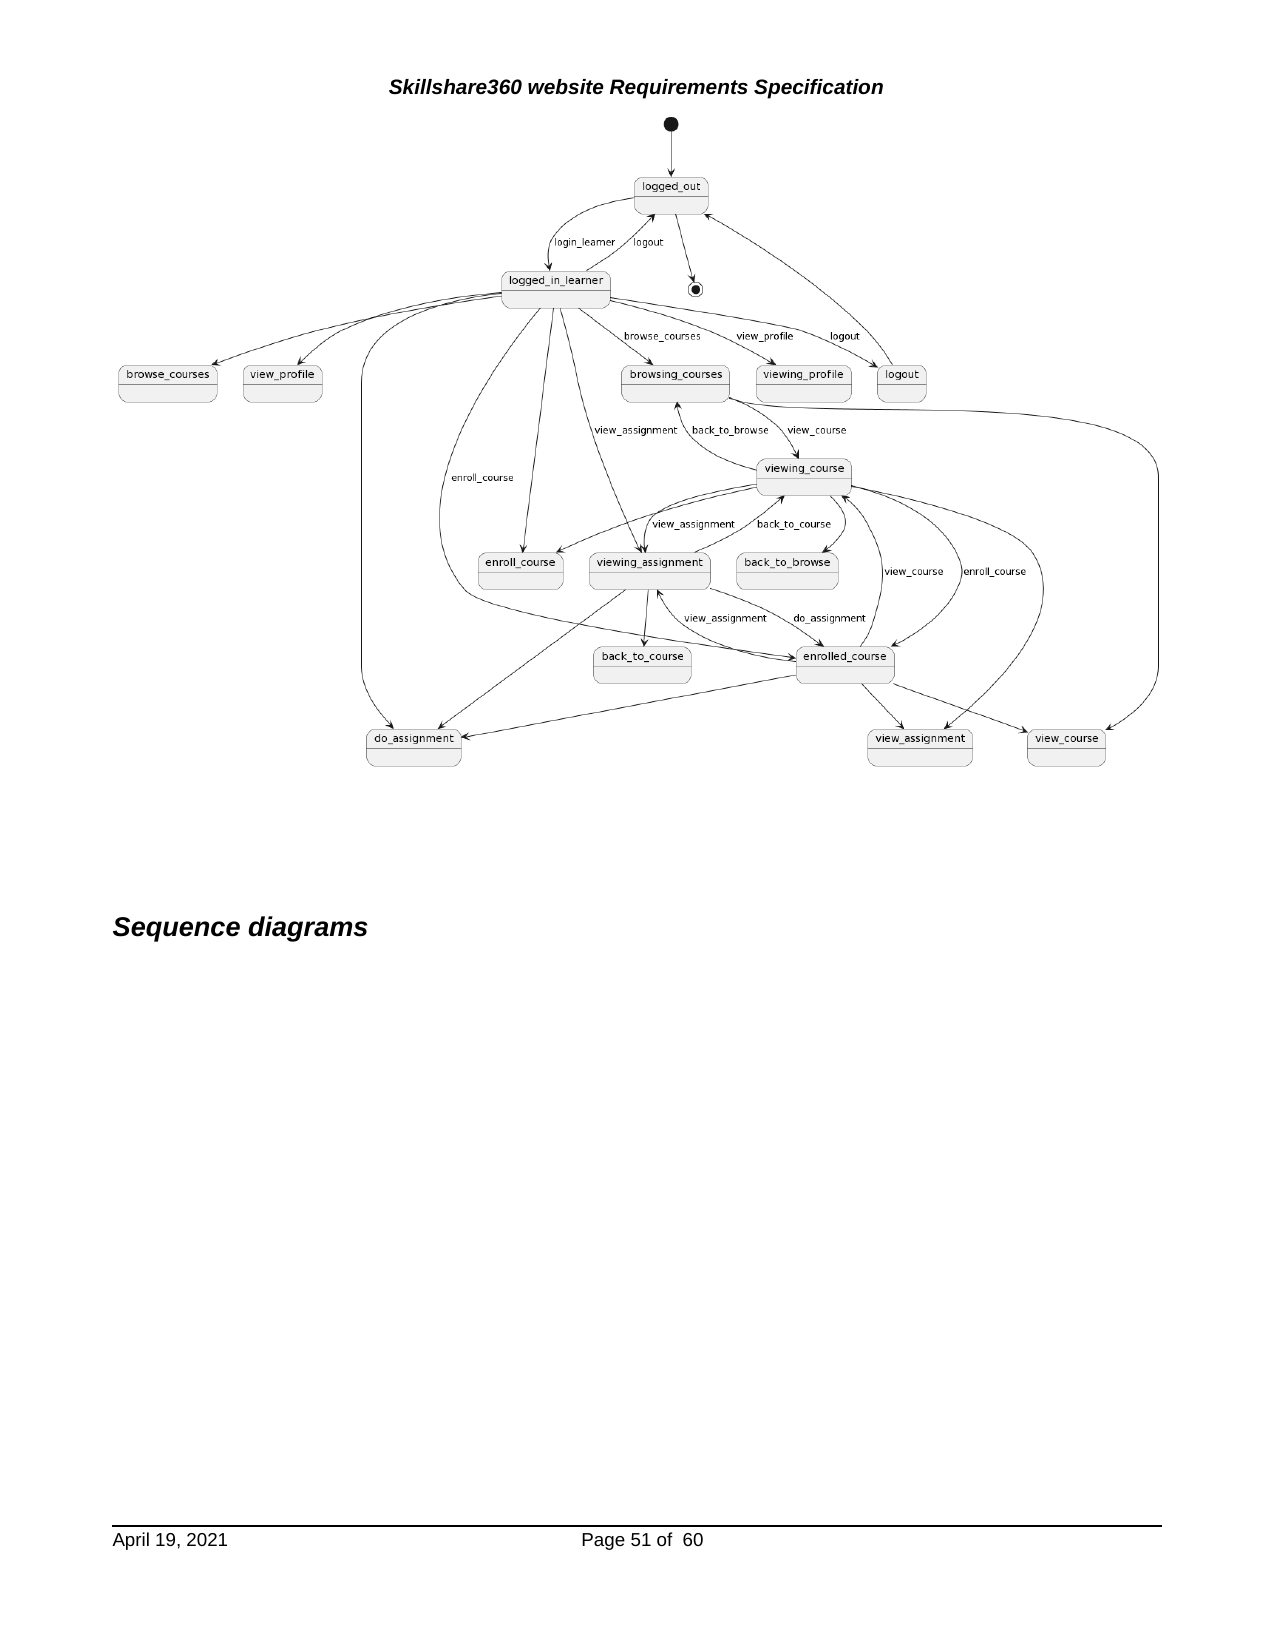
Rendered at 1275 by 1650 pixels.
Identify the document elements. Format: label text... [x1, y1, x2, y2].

subtitle Sequence diagrams [112, 911, 1162, 942]
picture [113, 112, 1162, 769]
